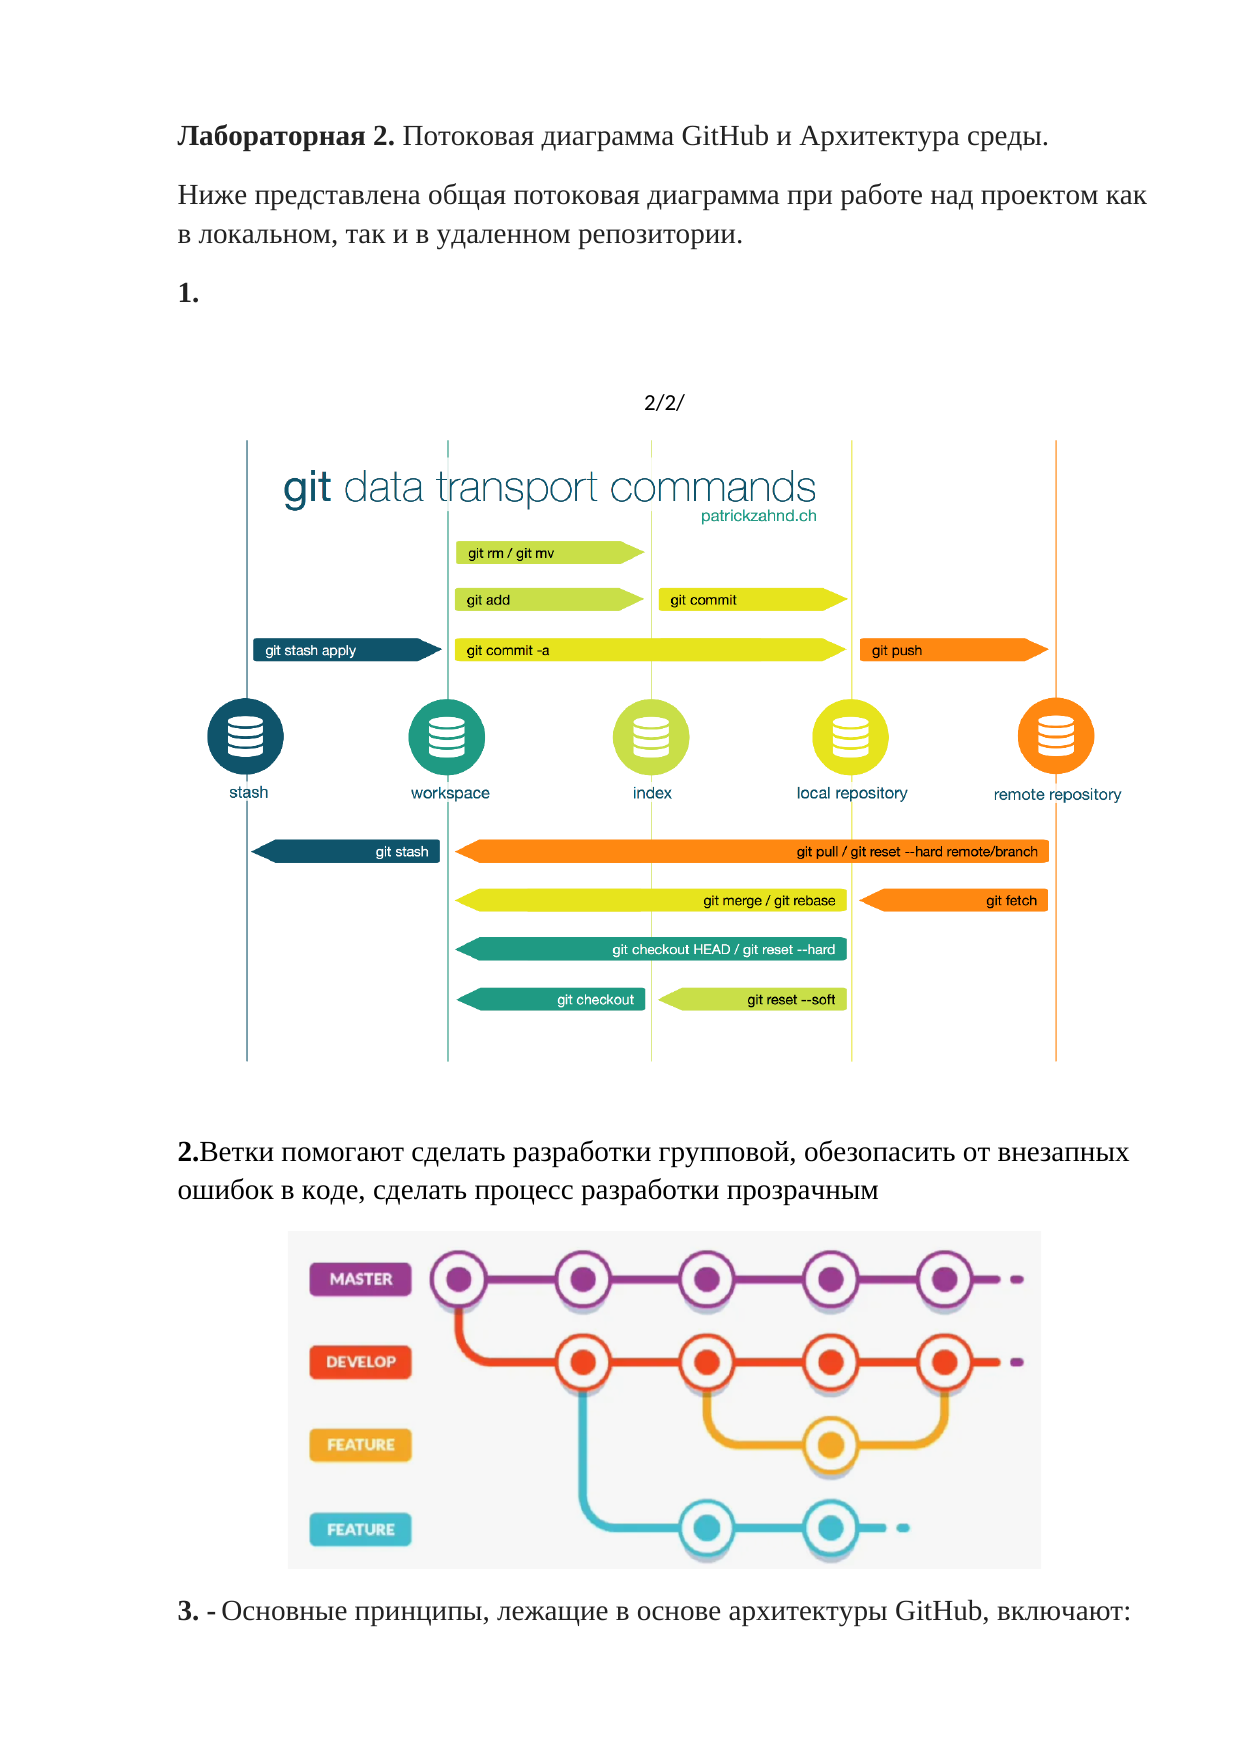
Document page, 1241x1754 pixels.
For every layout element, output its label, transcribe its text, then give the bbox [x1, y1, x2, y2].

text 2.Ветки помогают сделать разработки групповой, обезопасить от внезапных ошибок в коде, сделать процесс разработки прозрачным [177, 1134, 1152, 1206]
picture [287, 1231, 1042, 1569]
text 2/2/ [177, 388, 1152, 420]
text 3. - Основные принципы, лежащие в основе архитектуры GitHub, включают: [177, 1593, 1152, 1627]
text Ниже представлена общая потоковая диаграмма при работе над проектом как в локальном, так и в удаленном репозитории. [177, 177, 1152, 249]
text 1. [177, 275, 1152, 309]
picture [177, 420, 1152, 1109]
text Лабораторная 2. Потоковая диаграмма GitHub и Архитектура среды. [177, 118, 1152, 152]
